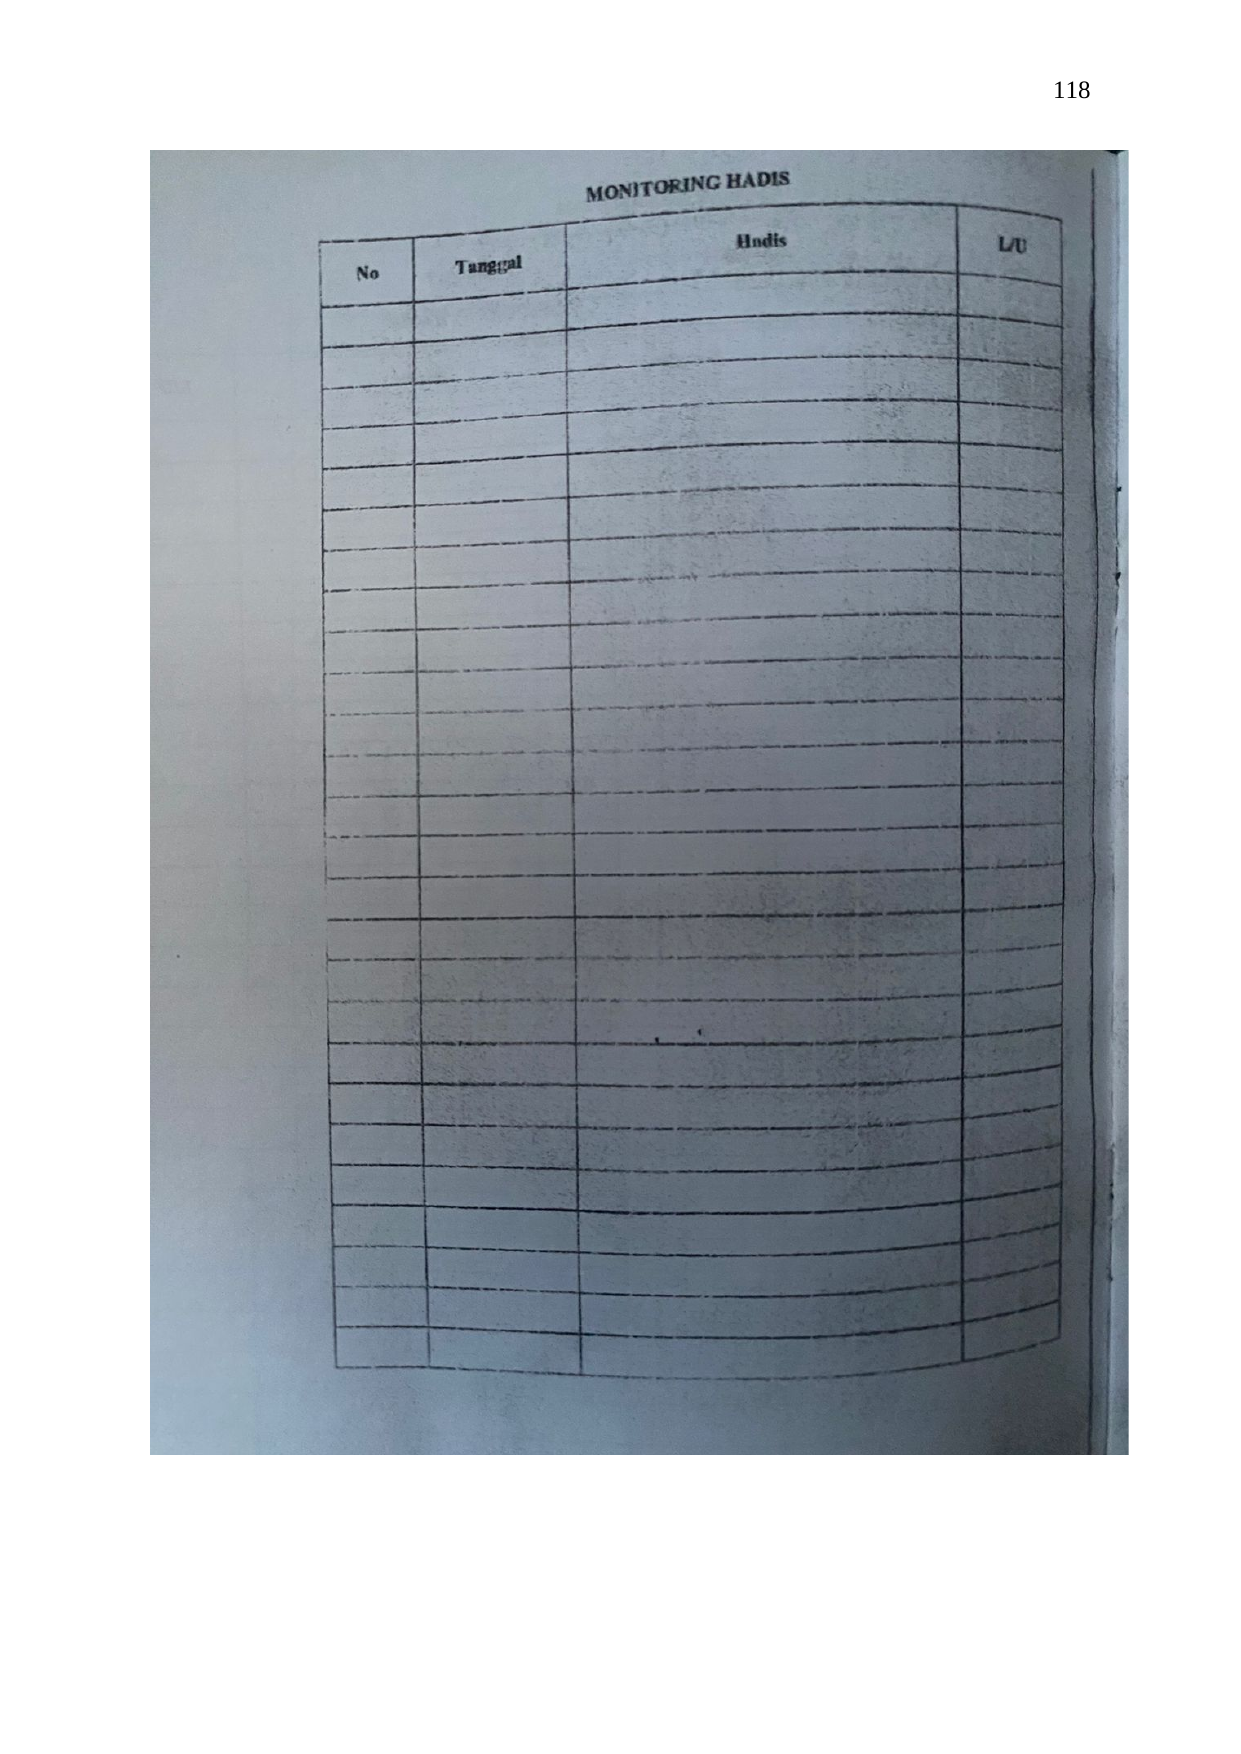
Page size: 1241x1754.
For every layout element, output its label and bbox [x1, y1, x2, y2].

picture [150, 150, 1129, 1455]
